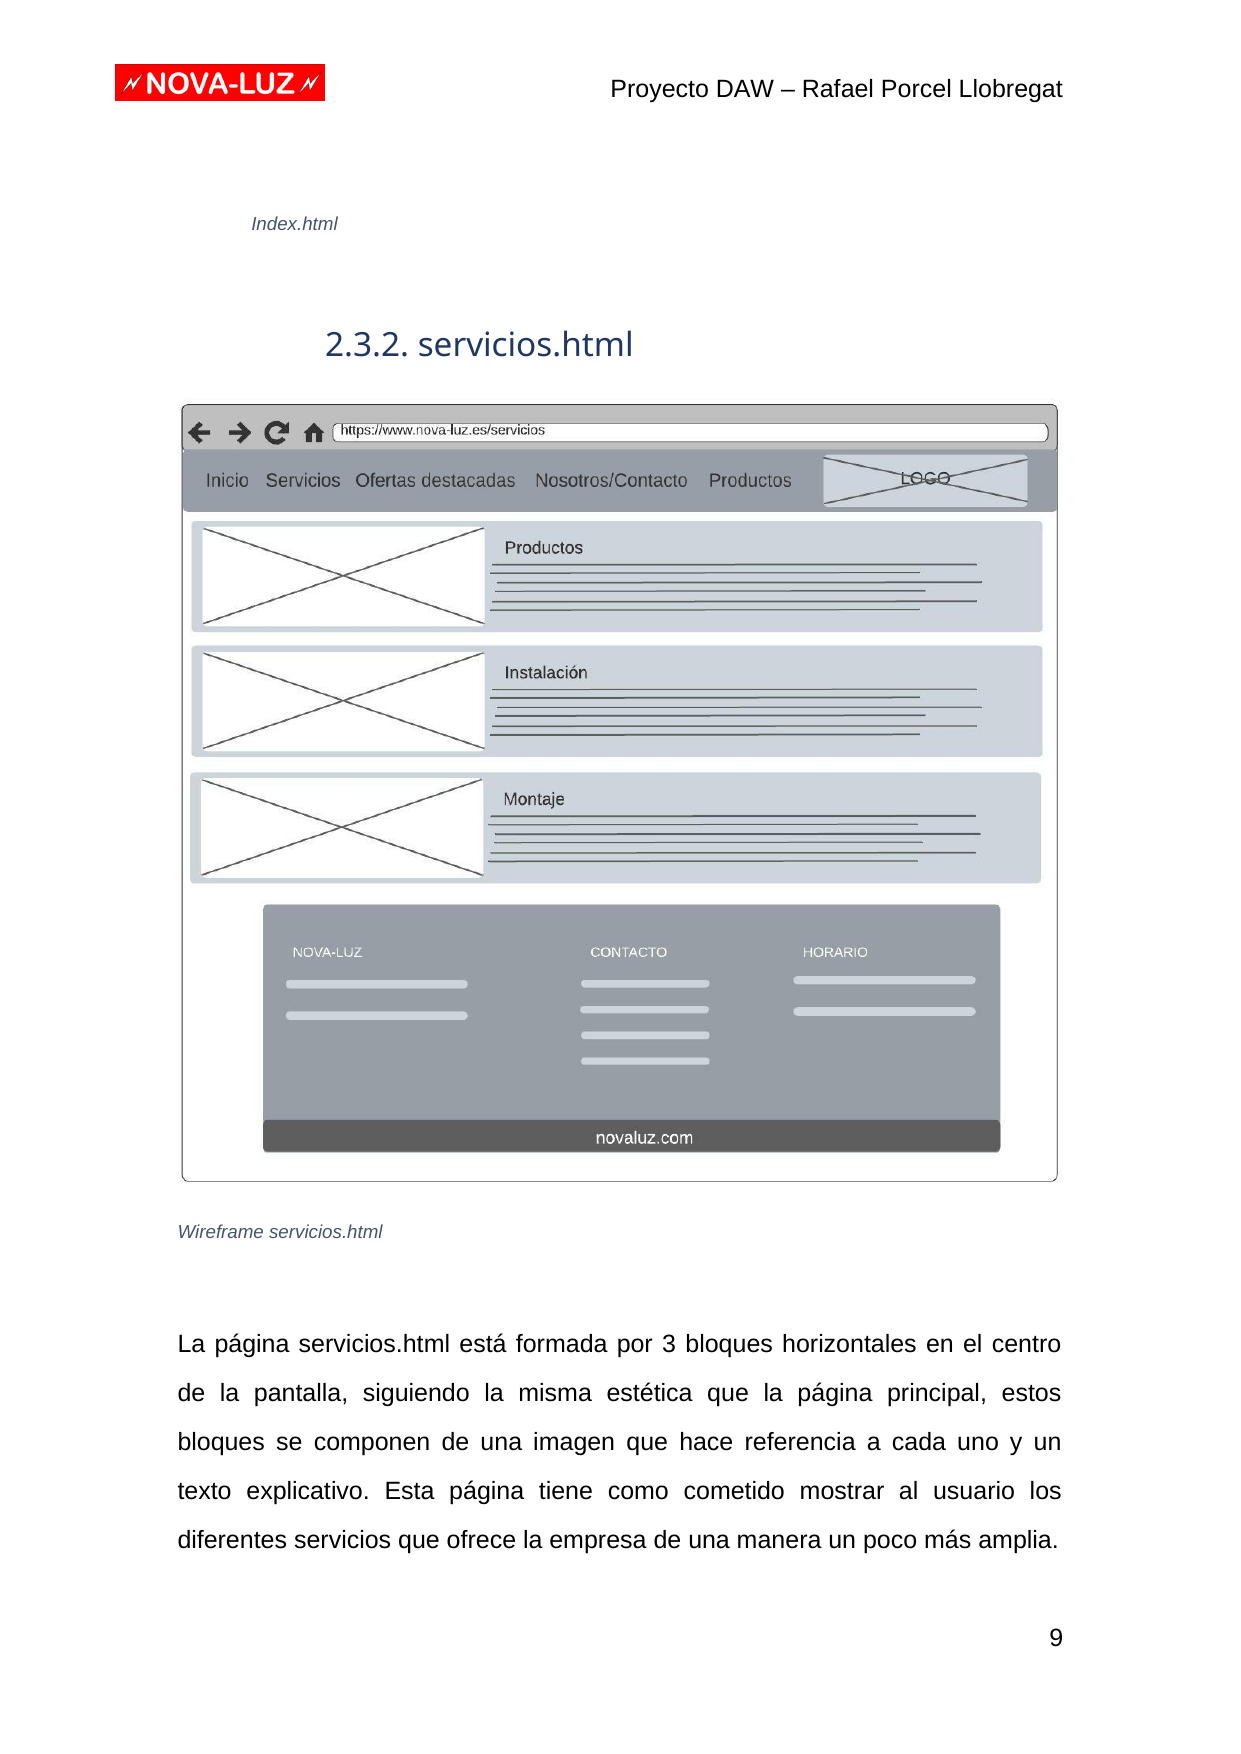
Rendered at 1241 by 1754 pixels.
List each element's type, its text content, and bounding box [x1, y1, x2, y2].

picture [115, 64, 325, 101]
subtitle 2.3.2. servicios.html [177, 321, 1063, 366]
text Wireframe servicios.html [177, 1221, 1063, 1243]
text Index.html [177, 213, 1063, 235]
picture [177, 398, 1063, 1185]
text La página servicios.html está formada por 3 bloques horizontales en el centro de la pantalla, siguiendo la misma estética que la página principal, estos bloques se componen de una imagen que hace referencia a cada uno y un texto explicativo. Esta página tiene como cometido mostrar al usuario los diferentes servicios que ofrece la empresa de una manera un poco más amplia. [177, 1329, 1063, 1553]
